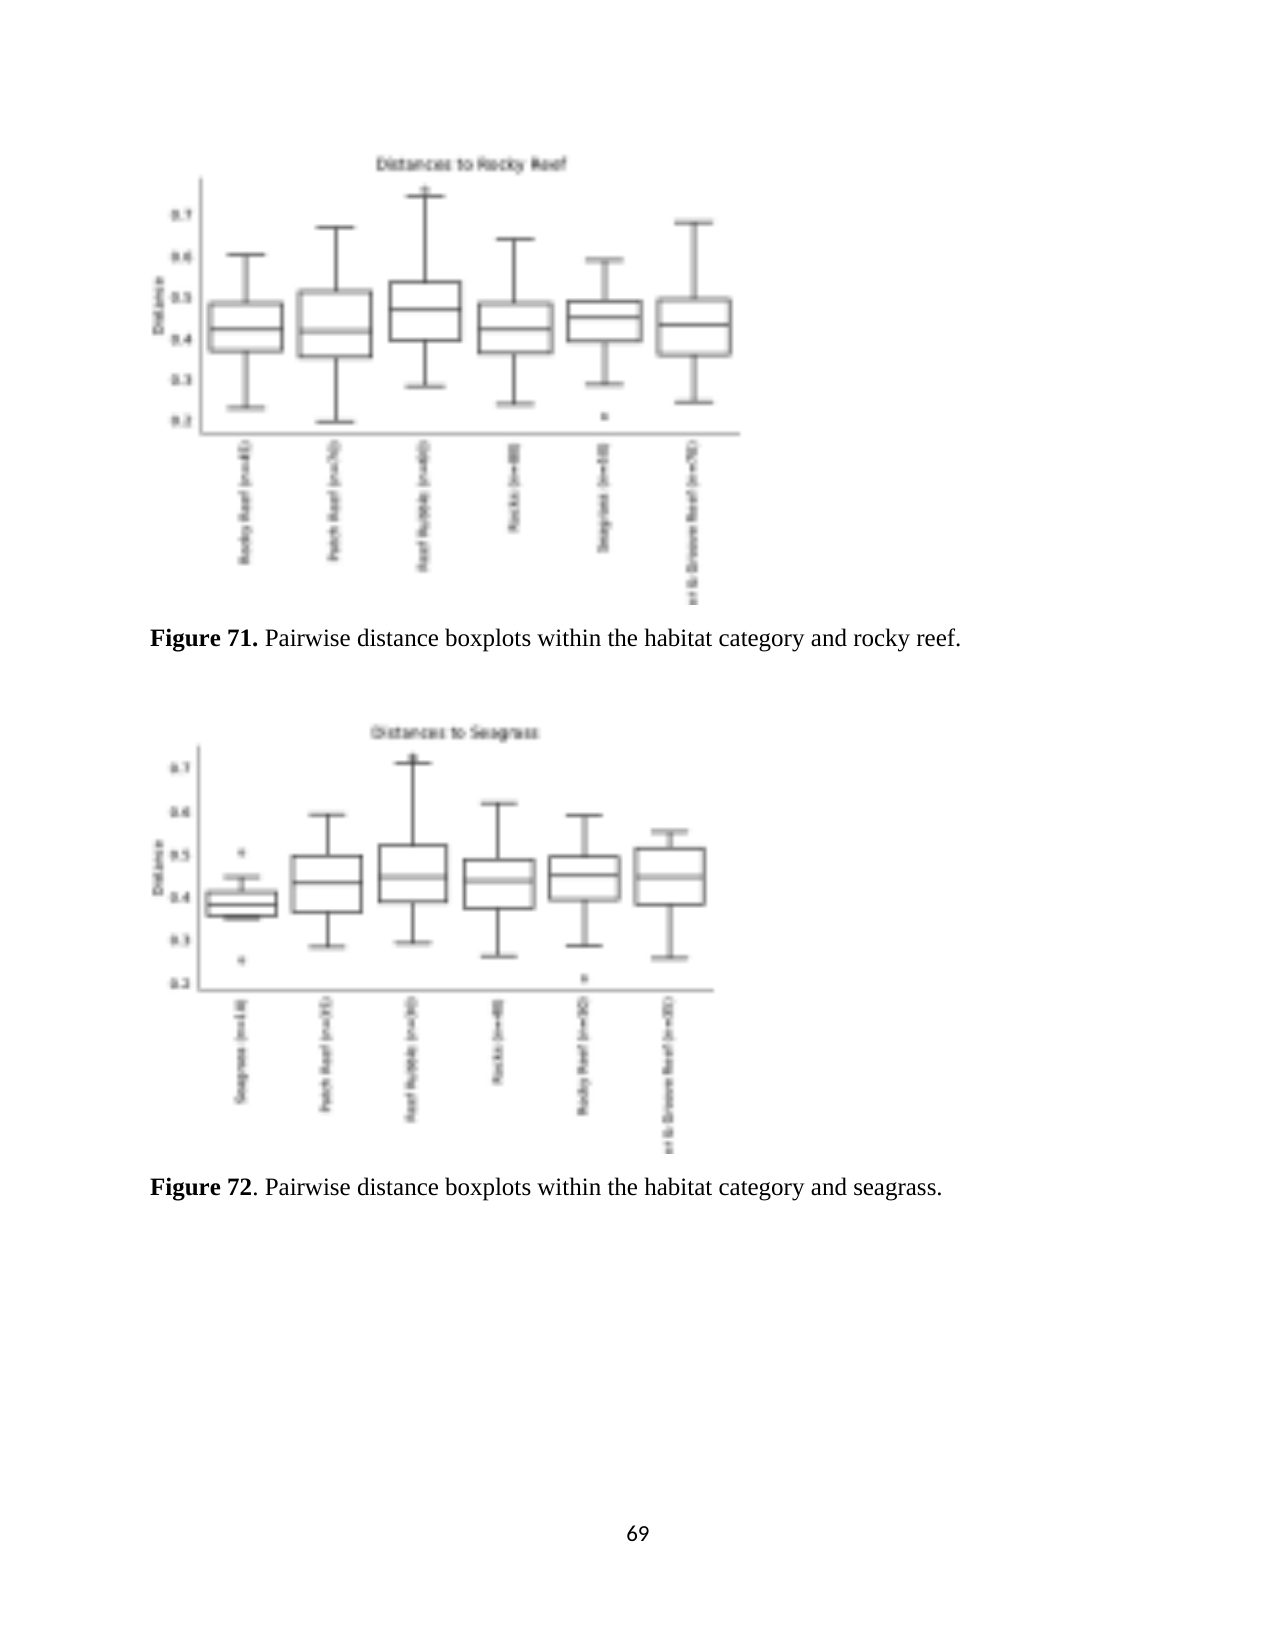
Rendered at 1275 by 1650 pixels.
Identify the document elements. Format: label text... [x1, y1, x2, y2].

text Figure 72. Pairwise distance boxplots within the habitat category and seagrass. [150, 1172, 1125, 1201]
text Figure 71. Pairwise distance boxplots within the habitat category and rocky reef. [150, 623, 1125, 652]
